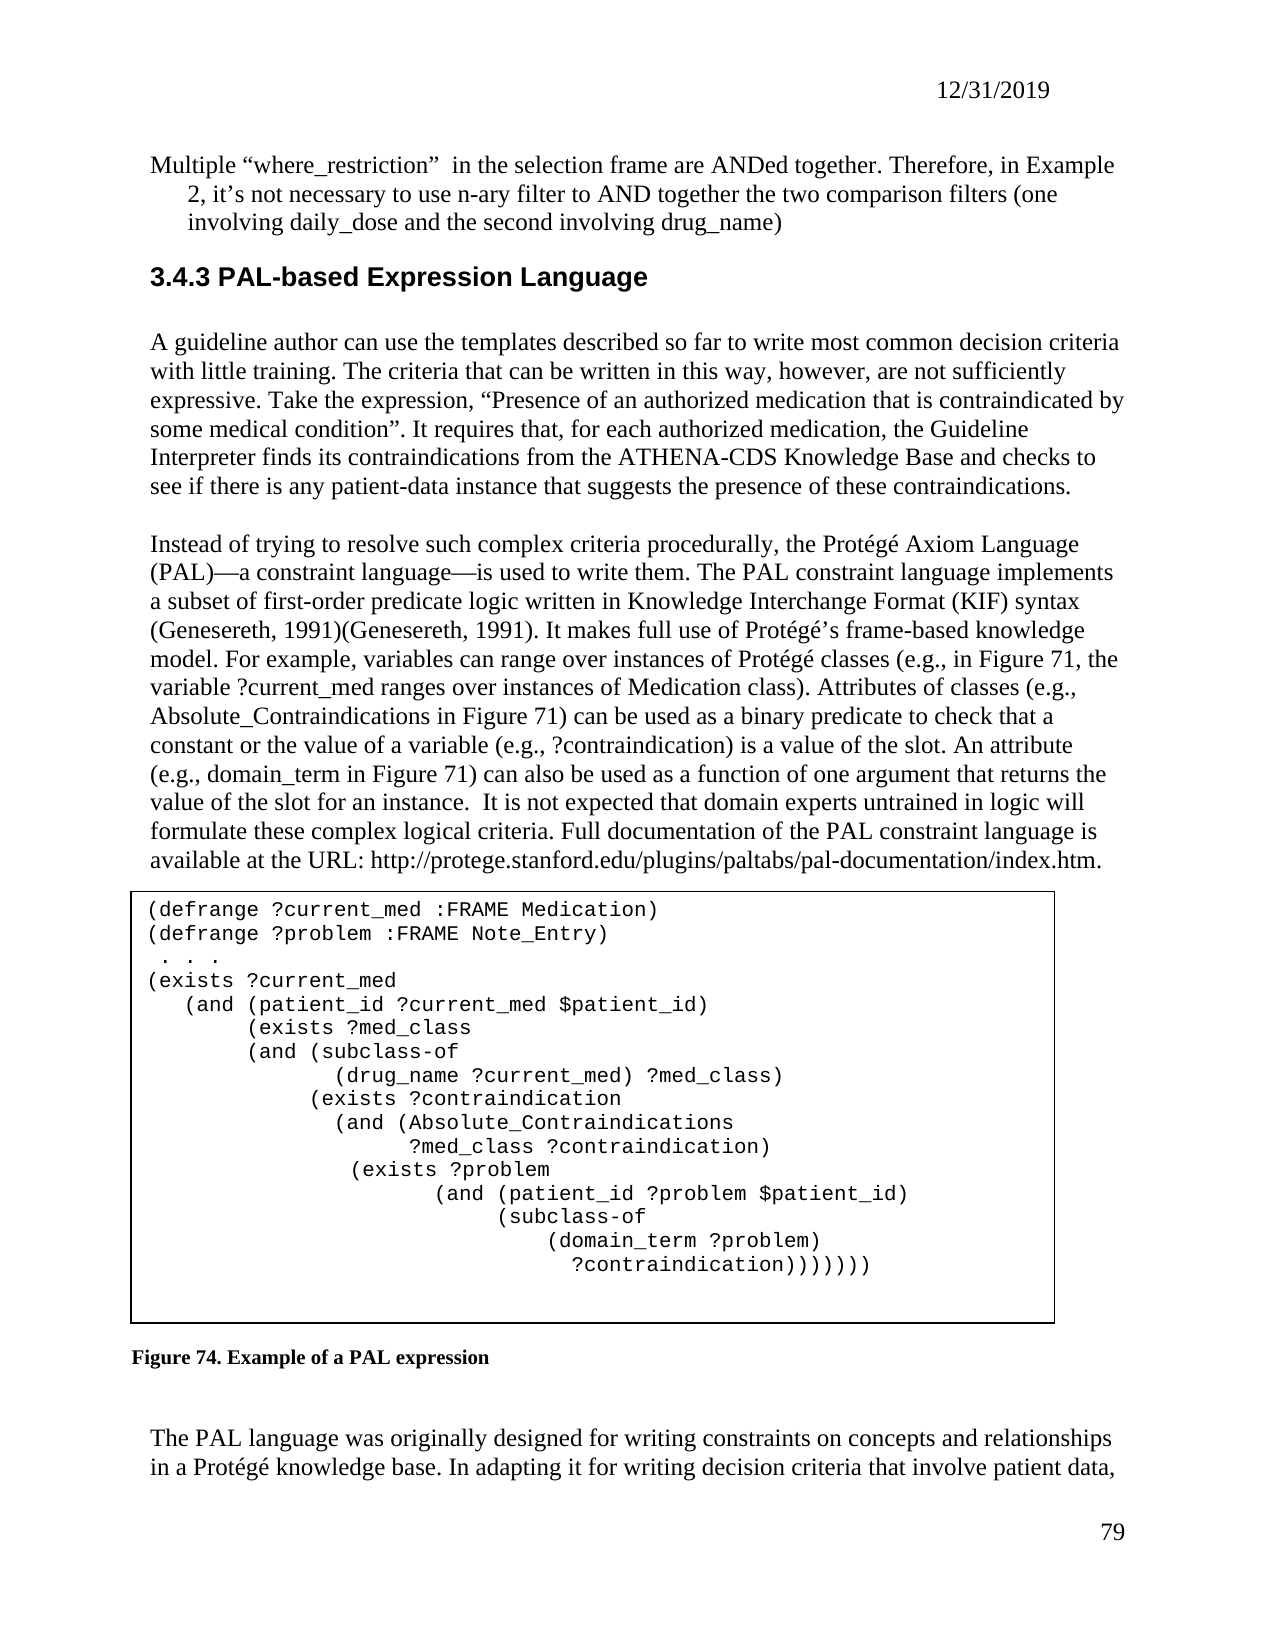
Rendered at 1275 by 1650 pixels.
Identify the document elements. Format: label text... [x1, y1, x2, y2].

text A guideline author can use the templates described so far to write most common decision criteria with little training. The criteria that can be written in this way, however, are not sufficiently expressive. Take the expression, “Presence of an authorized medication that is contraindicated by some medical condition”. It requires that, for each authorized medication, the Guideline Interpreter finds its contraindications from the ATHENA-CDS Knowledge Base and checks to see if there is any patient-data instance that suggests the presence of these contraindications. [150, 327, 1125, 500]
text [150, 1423, 1125, 1481]
text Multiple “where_restriction” in the selection frame are ANDed together. Therefore, in Example 2, it’s not necessary to use n-ary filter to AND together the two comparison filters (one involving daily_dose and the second involving drug_name) [150, 150, 1125, 236]
text Instead of trying to resolve such complex criteria procedurally, the Protégé Axiom Language (PAL)—a constraint language—is used to write them. The PAL constraint language implements a subset of first-order predicate logic written in Knowledge Interchange Format (KIF) syntax (Genesereth, 1991)(Genesereth, 1991). It makes full use of Protégé’s frame-based knowledge model. For example, variables can range over instances of Protégé classes (e.g., in Figure 71, the variable ?current_med ranges over instances of Medication class). Attributes of classes (e.g., Absolute_Contraindications in Figure 71) can be used as a binary predicate to check that a constant or the value of a variable (e.g., ?contraindication) is a value of the slot. An attribute (e.g., domain_term in Figure 71) can also be used as a function of one argument that returns the value of the slot for an instance. It is not expected that domain experts untrained in logic will formulate these complex logical criteria. Full documentation of the PAL constraint language is available at the URL: http://protege.stanford.edu/plugins/paltabs/pal-documentation/index.htm. [150, 529, 1125, 874]
subtitle ​3.4.3​ PAL-based Expression Language [150, 261, 1125, 292]
